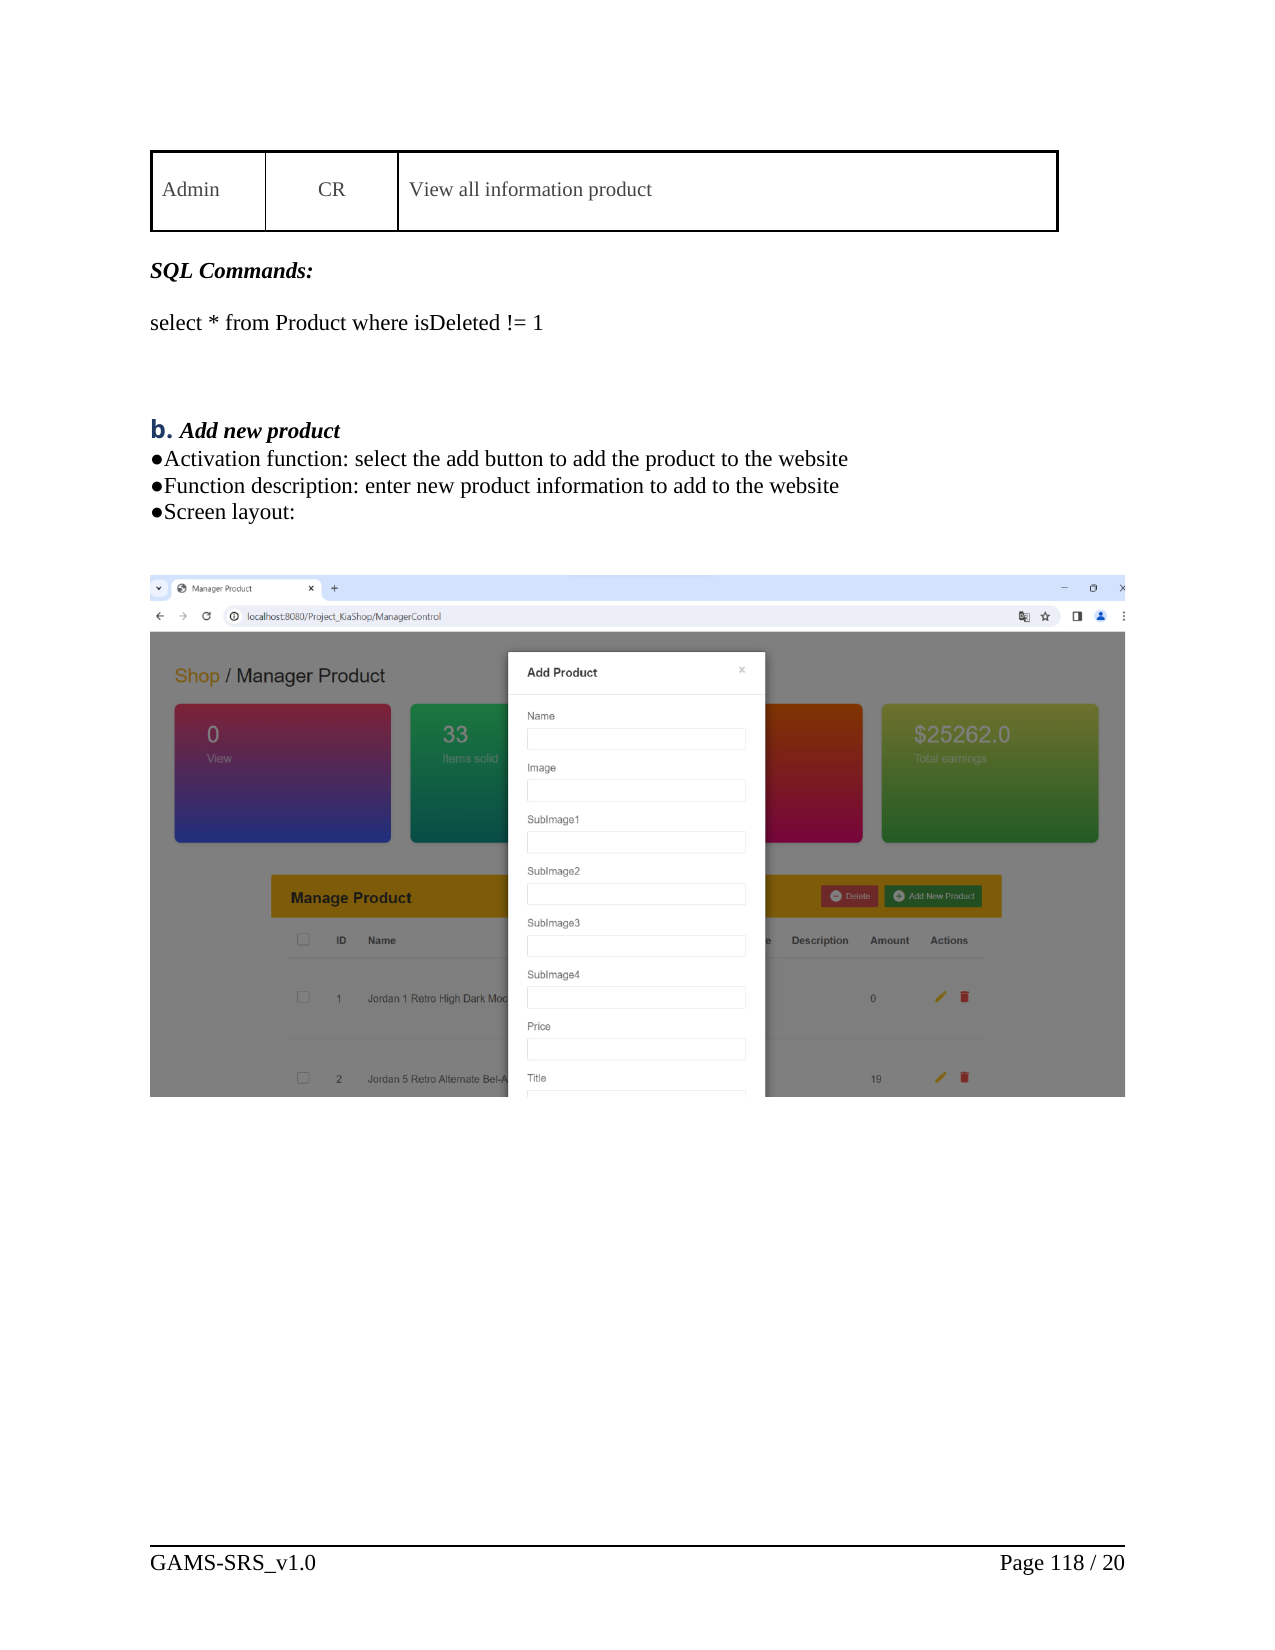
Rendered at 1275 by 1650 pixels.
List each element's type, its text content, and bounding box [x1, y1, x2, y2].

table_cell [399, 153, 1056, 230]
text ●Function description: enter new product information to add to the website [150, 472, 1125, 498]
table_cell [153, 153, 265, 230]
subtitle b. Add new product [150, 411, 1125, 445]
text ●Activation function: select the add button to add the product to the website [150, 445, 1125, 472]
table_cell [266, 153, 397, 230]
text SQL Commands: [150, 257, 1125, 284]
picture [150, 575, 1125, 1097]
text ●Screen layout: [150, 498, 1125, 524]
text select * from Product where isDeleted != 1 [150, 309, 1125, 335]
